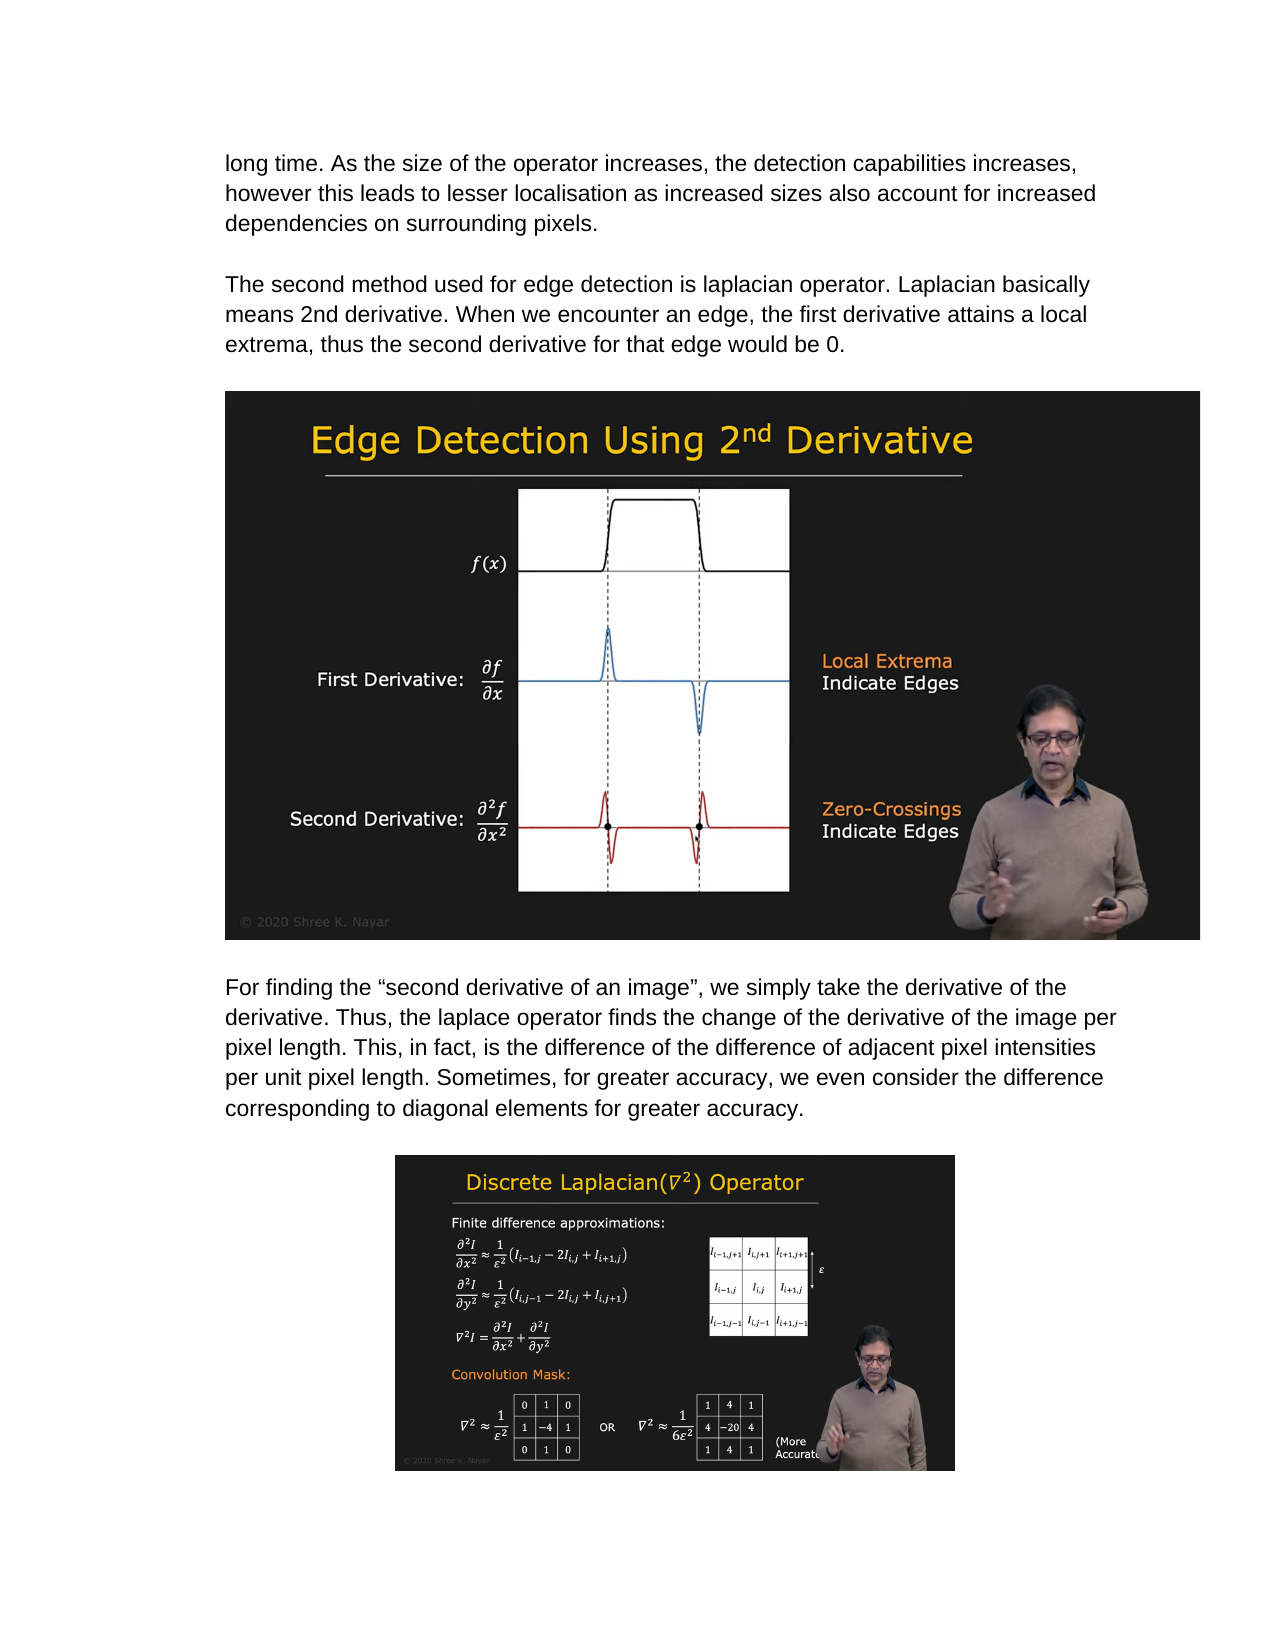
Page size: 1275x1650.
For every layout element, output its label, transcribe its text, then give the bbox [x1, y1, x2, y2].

text For finding the “second derivative of an image”, we simply take the derivative of the derivative. Thus, the laplace operator finds the change of the derivative of the image per pixel length. This, in fact, is the difference of the difference of adjacent pixel intensities per unit pixel length. Sometimes, for greater accuracy, we even consider the difference corresponding to diagonal elements for greater accuracy. [225, 974, 1125, 1121]
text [225, 150, 1125, 237]
text The second method used for edge detection is laplacian operator. Laplacian basically means 2nd derivative. When we encounter an edge, the first derivative attains a local extrema, thus the second derivative for that edge would be 0. [225, 271, 1125, 358]
picture [225, 391, 1200, 940]
picture [395, 1155, 955, 1471]
